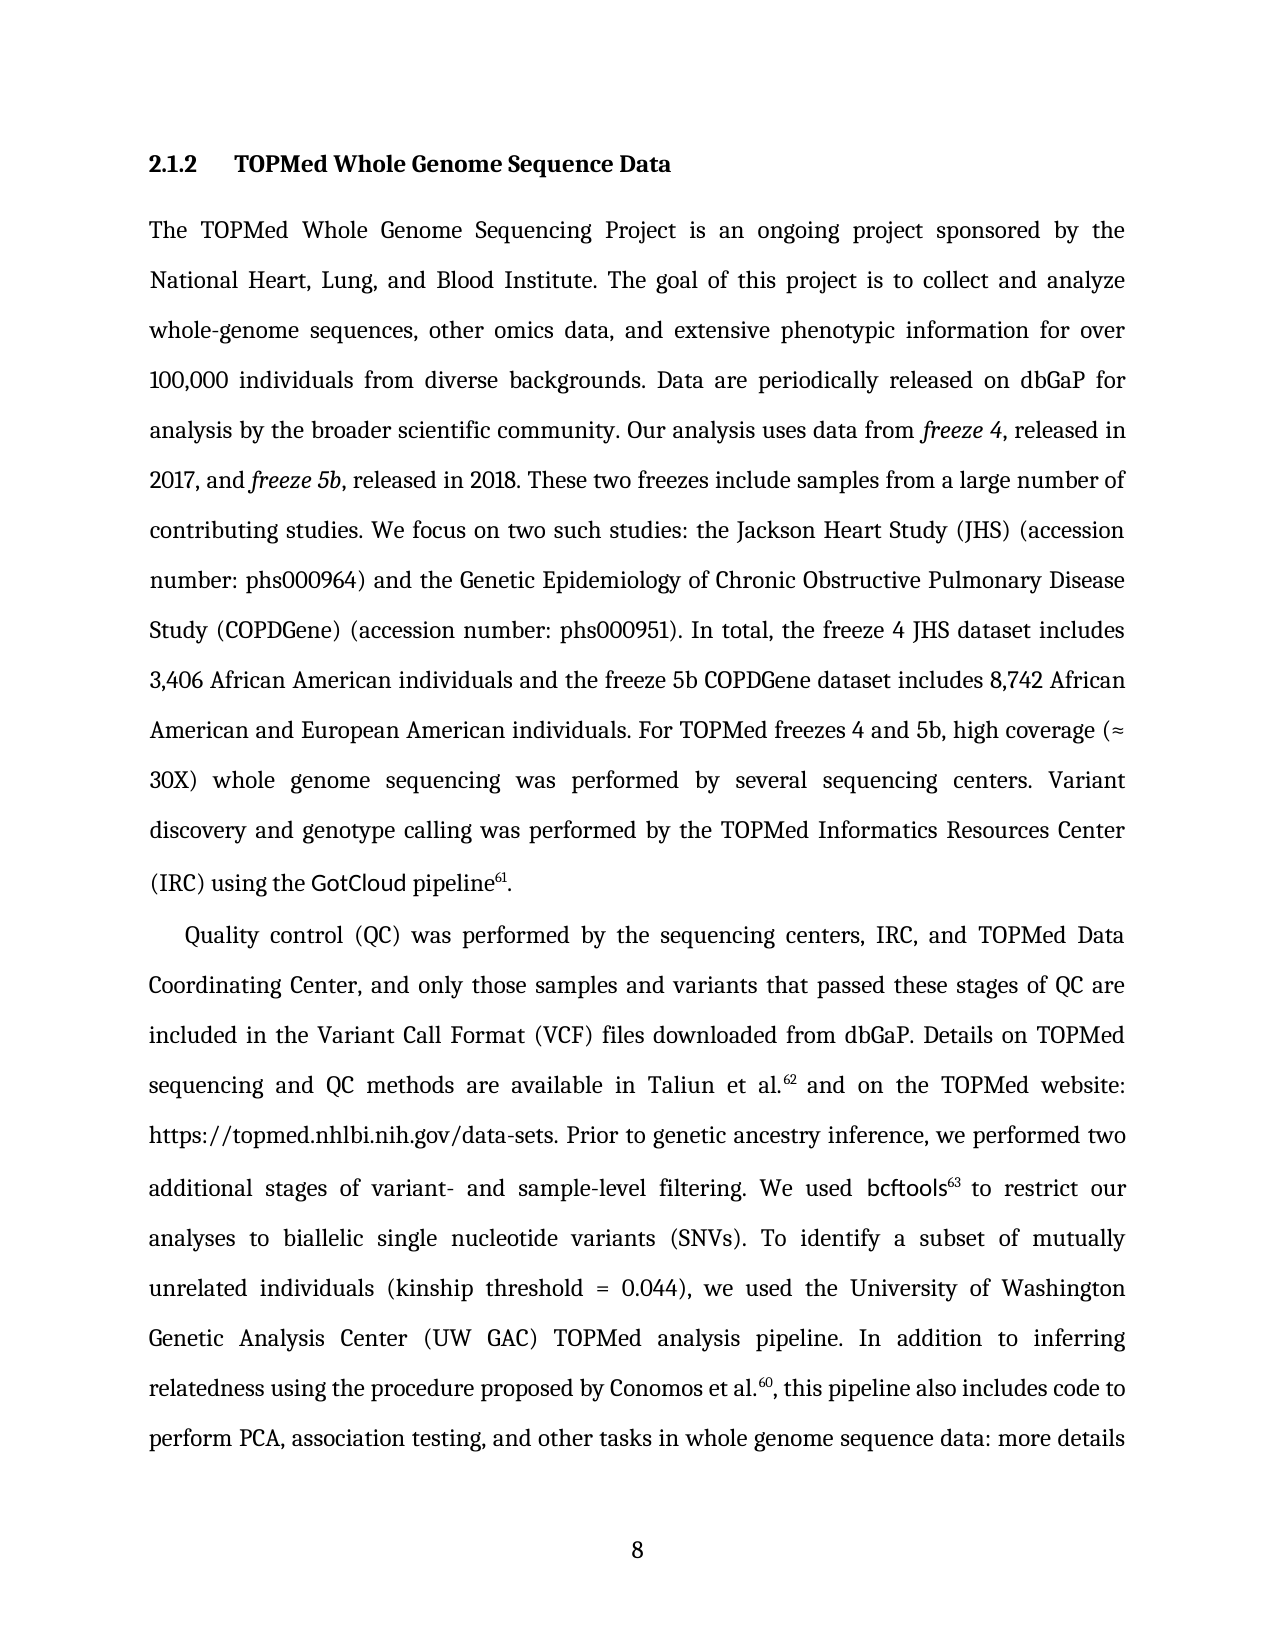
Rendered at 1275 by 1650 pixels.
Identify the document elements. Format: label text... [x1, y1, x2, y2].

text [148, 921, 1127, 1453]
text The TOPMed Whole Genome Sequencing Project is an ongoing project sponsored by the National Heart, Lung, and Blood Institute. The goal of this project is to collect and analyze whole-genome sequences, other omics data, and extensive phenotypic information for over 100,000 individuals from diverse backgrounds. Data are periodically released on dbGaP for analysis by the broader scientific community. Our analysis uses data from freeze 4, released in 2017, and freeze 5b, released in 2018. These two freezes include samples from a large number of contributing studies. We focus on two such studies: the Jackson Heart Study (JHS) (accession number: phs000964) and the Genetic Epidemiology of Chronic Obstructive Pulmonary Disease Study (COPDGene) (accession number: phs000951). In total, the freeze 4 JHS dataset includes 3,406 African American individuals and the freeze 5b COPDGene dataset includes 8,742 African American and European American individuals. For TOPMed freezes 4 and 5b, high coverage (≈ 30X) whole genome sequencing was performed by several sequencing centers. Variant discovery and genotype calling was performed by the TOPMed Informatics Resources Center (IRC) using the GotCloud pipeline61. [148, 216, 1127, 898]
subtitle TOPMed Whole Genome Sequence Data [148, 150, 1179, 179]
